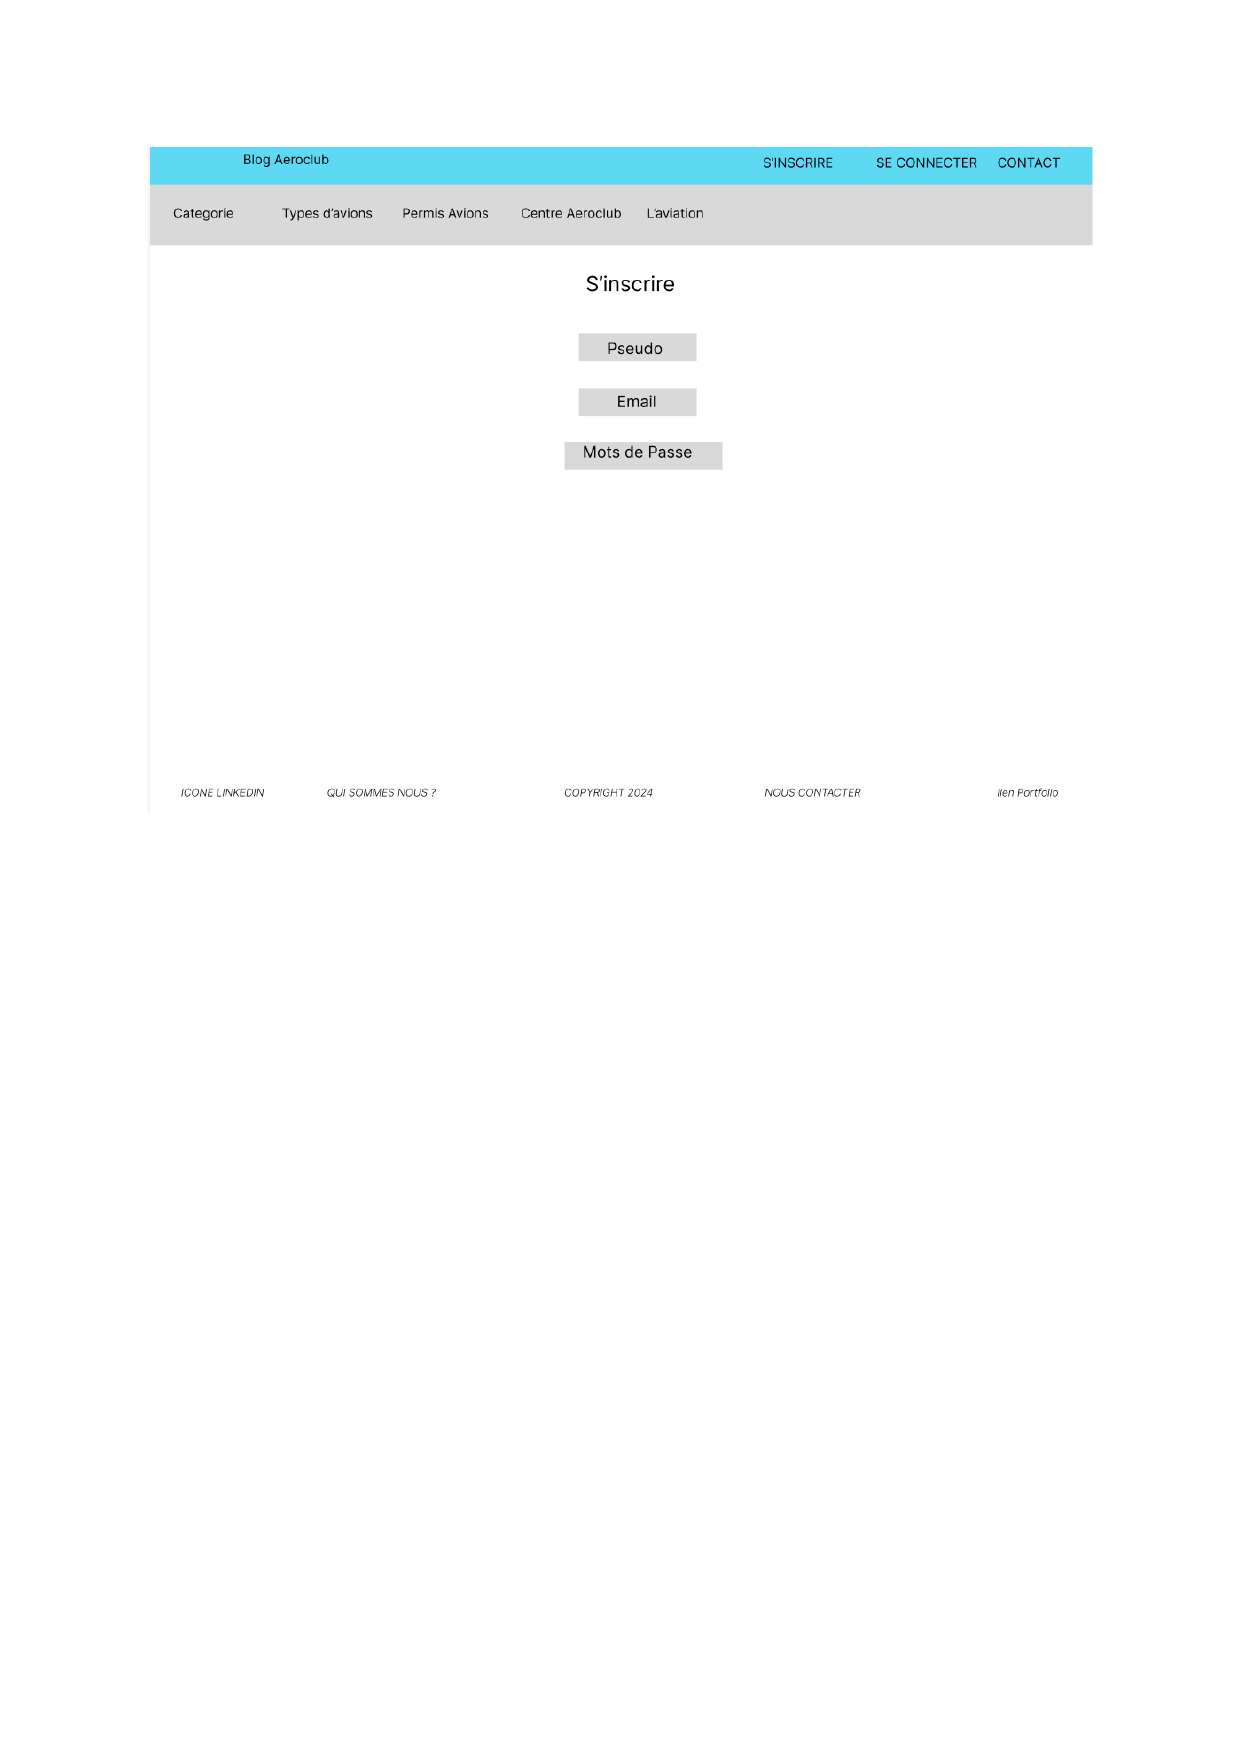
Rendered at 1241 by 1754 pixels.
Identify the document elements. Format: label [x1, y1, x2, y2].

picture [147, 147, 1093, 813]
